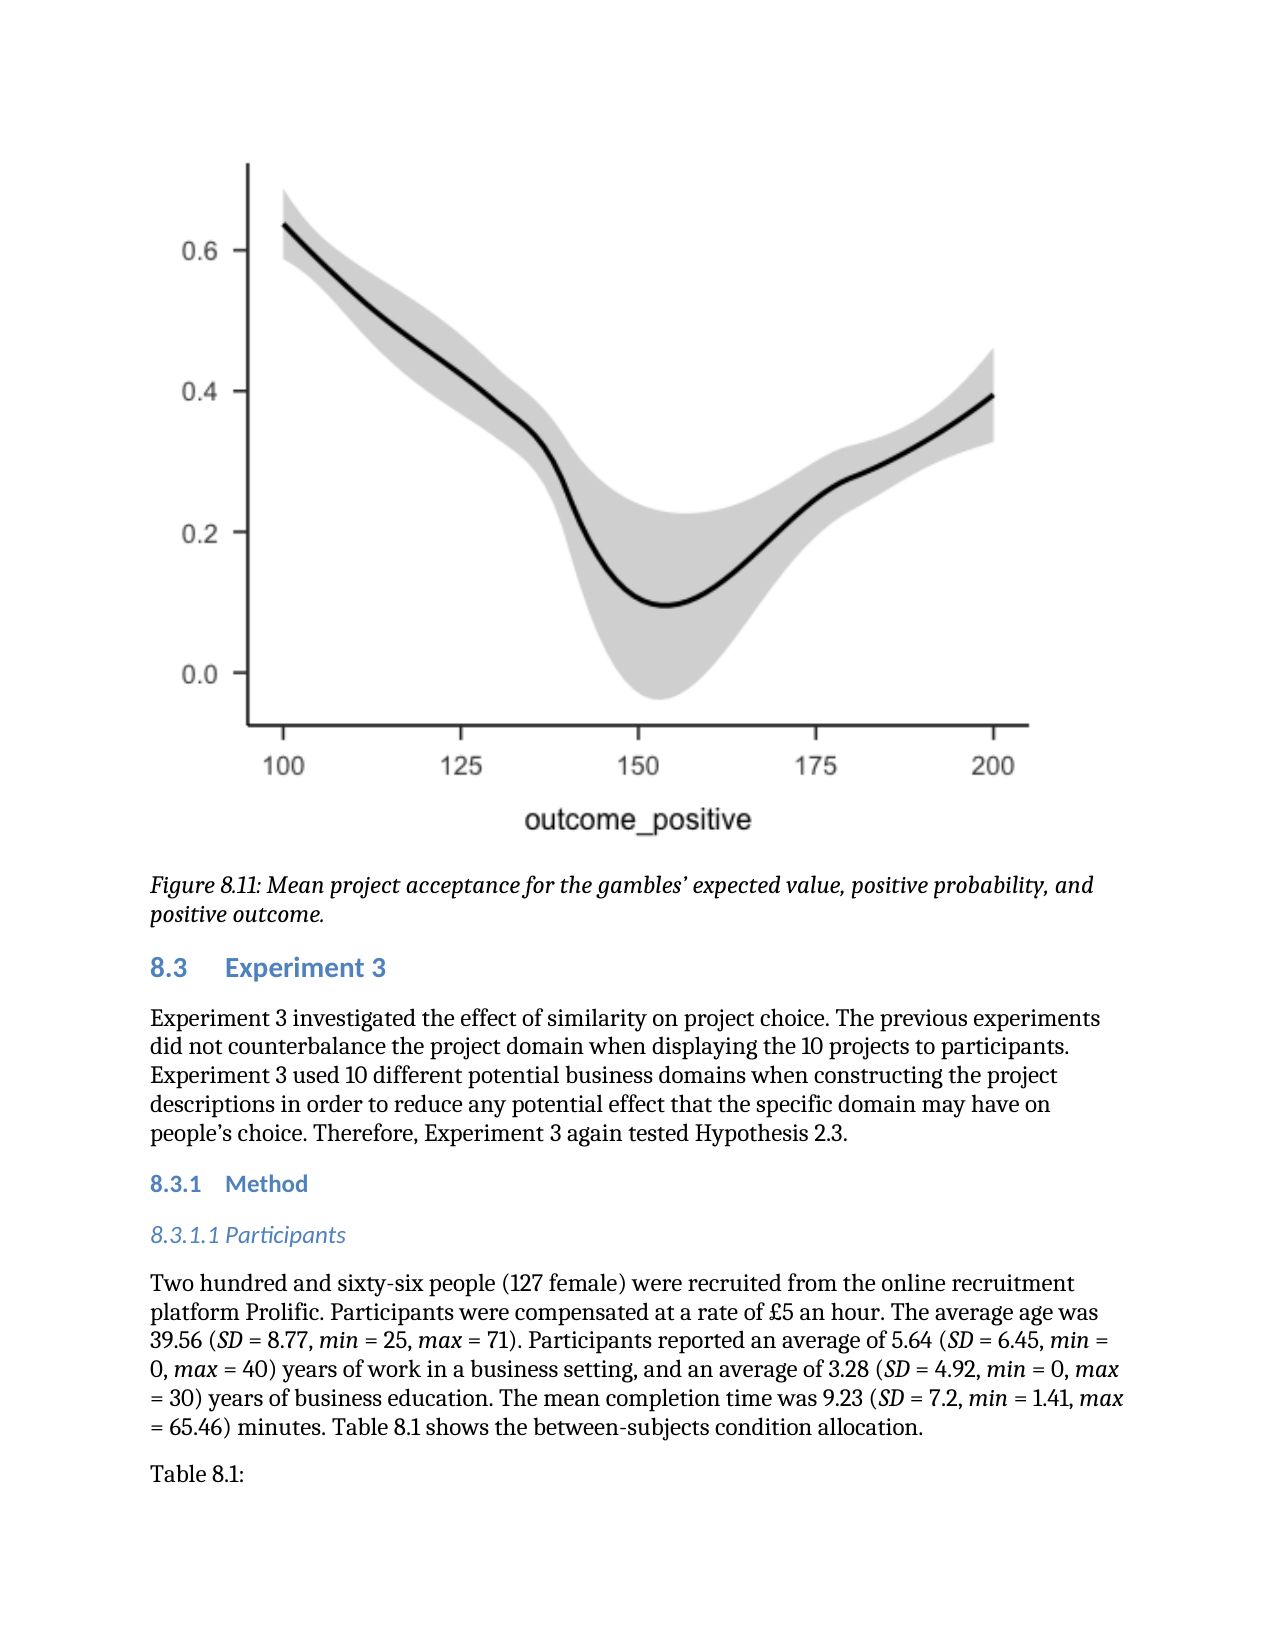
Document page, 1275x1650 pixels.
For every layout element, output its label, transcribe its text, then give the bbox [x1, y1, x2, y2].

picture [168, 150, 1044, 850]
text Two hundred and sixty-six people (127 female) were recruited from the online recruitment platform Prolific. Participants were compensated at a rate of £5 an hour. The average age was 39.56 (SD = 8.77, min = 25, max = 71). Participants reported an average of 5.64 (SD = 6.45, min = 0, max = 40) years of work in a business setting, and an average of 3.28 (SD = 4.92, min = 0, max = 30) years of business education. The mean completion time was 9.23 (SD = 7.2, min = 1.41, max = 65.46) minutes. Table 8.1 shows the between-subjects condition allocation. [150, 1269, 1125, 1441]
text Table 8.1: [150, 1460, 1125, 1489]
subtitle 8.3 Experiment 3 [150, 949, 1125, 985]
text Experiment 3 investigated the effect of similarity on project choice. The previous experiments did not counterbalance the project domain when displaying the 10 projects to participants. Experiment 3 used 10 different potential business domains when constructing the project descriptions in order to reduce any potential effect that the specific domain may have on people’s choice. Therefore, Experiment 3 again tested Hypothesis 2.3. [150, 1003, 1125, 1147]
subtitle 8.3.1 Method [150, 1168, 1125, 1199]
text Figure 8.11: Mean project acceptance for the gambles’ expected value, positive probability, and positive outcome. [150, 871, 1125, 928]
subtitle 8.3.1.1 Participants [150, 1219, 1125, 1250]
